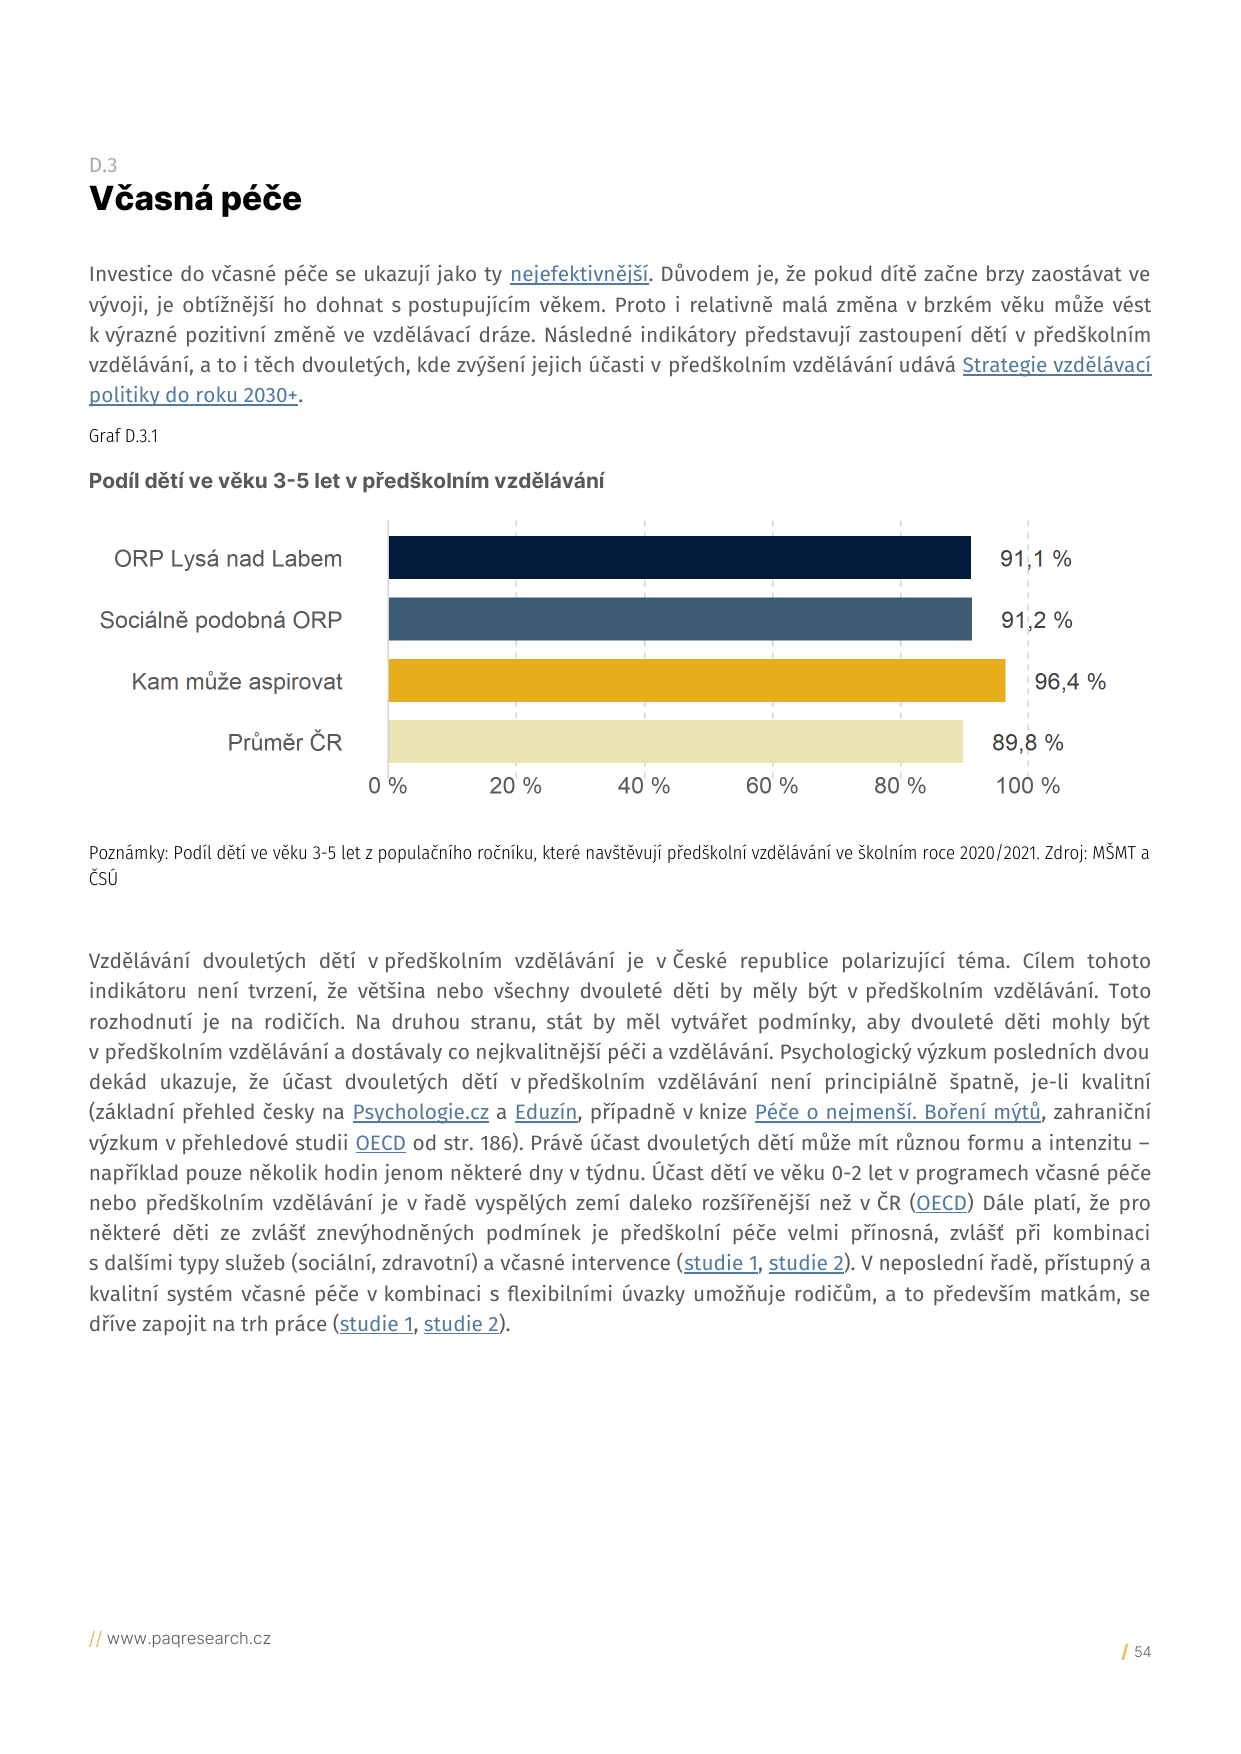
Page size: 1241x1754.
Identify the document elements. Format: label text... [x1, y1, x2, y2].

text Vzdělávání dvouletých dětí v předškolním vzdělávání je v České republice polarizující téma. Cílem tohoto indikátoru není tvrzení, že většina nebo všechny dvouleté děti by měly být v předškolním vzdělávání. Toto rozhodnutí je na rodičích. Na druhou stranu, stát by měl vytvářet podmínky, aby dvouleté děti mohly být v předškolním vzdělávání a dostávaly co nejkvalitnější péči a vzdělávání. Psychologický výzkum posledních dvou dekád ukazuje, že účast dvouletých dětí v předškolním vzdělávání není principiálně špatně, je-li kvalitní (základní přehled česky na Psychologie.cz a Eduzín, případně v knize Péče o nejmenší. Boření mýtů, zahraniční výzkum v přehledové studii OECD od str. 186). Právě účast dvouletých dětí může mít různou formu a intenzitu – například pouze několik hodin jenom některé dny v týdnu. Účast dětí ve věku 0-2 let v programech včasné péče nebo předškolním vzdělávání je v řadě vyspělých zemí daleko rozšířenější než v ČR (OECD) Dále platí, že pro některé děti ze zvlášť znevýhodněných podmínek je předškolní péče velmi přínosná, zvlášť při kombinaci s dalšími typy služeb (sociální, zdravotní) a včasné intervence (studie 1, studie 2). V neposlední řadě, přístupný a kvalitní systém včasné péče v kombinaci s flexibilními úvazky umožňuje rodičům, a to především matkám, se dříve zapojit na trh práce (studie 1, studie 2). [89, 944, 1152, 1337]
text Podíl dětí ve věku 3-5 let v předškolním vzdělávání [89, 463, 1152, 493]
text D.3 [89, 148, 1152, 178]
text Investice do včasné péče se ukazují jako ty nejefektivnější. Důvodem je, že pokud dítě začne brzy zaostávat ve vývoji, je obtížnější ho dohnat s postupujícím věkem. Proto i relativně malá změna v brzkém věku může vést k výrazné pozitivní změně ve vzdělávací dráze. Následné indikátory představují zastoupení dětí v předškolním vzdělávání, a to i těch dvouletých, kde zvýšení jejich účasti v předškolním vzdělávání udává Strategie vzdělávací politiky do roku 2030+. [89, 257, 1152, 408]
text Poznámky: Podíl dětí ve věku 3-5 let z populačního ročníku, které navštěvují předškolní vzdělávání ve školním roce 2020/2021. Zdroj: MŠMT a ČSÚ [89, 842, 1152, 890]
picture [88, 493, 1139, 825]
subtitle Včasná péče [89, 178, 1152, 218]
text Graf D.3.1 [89, 425, 1152, 447]
